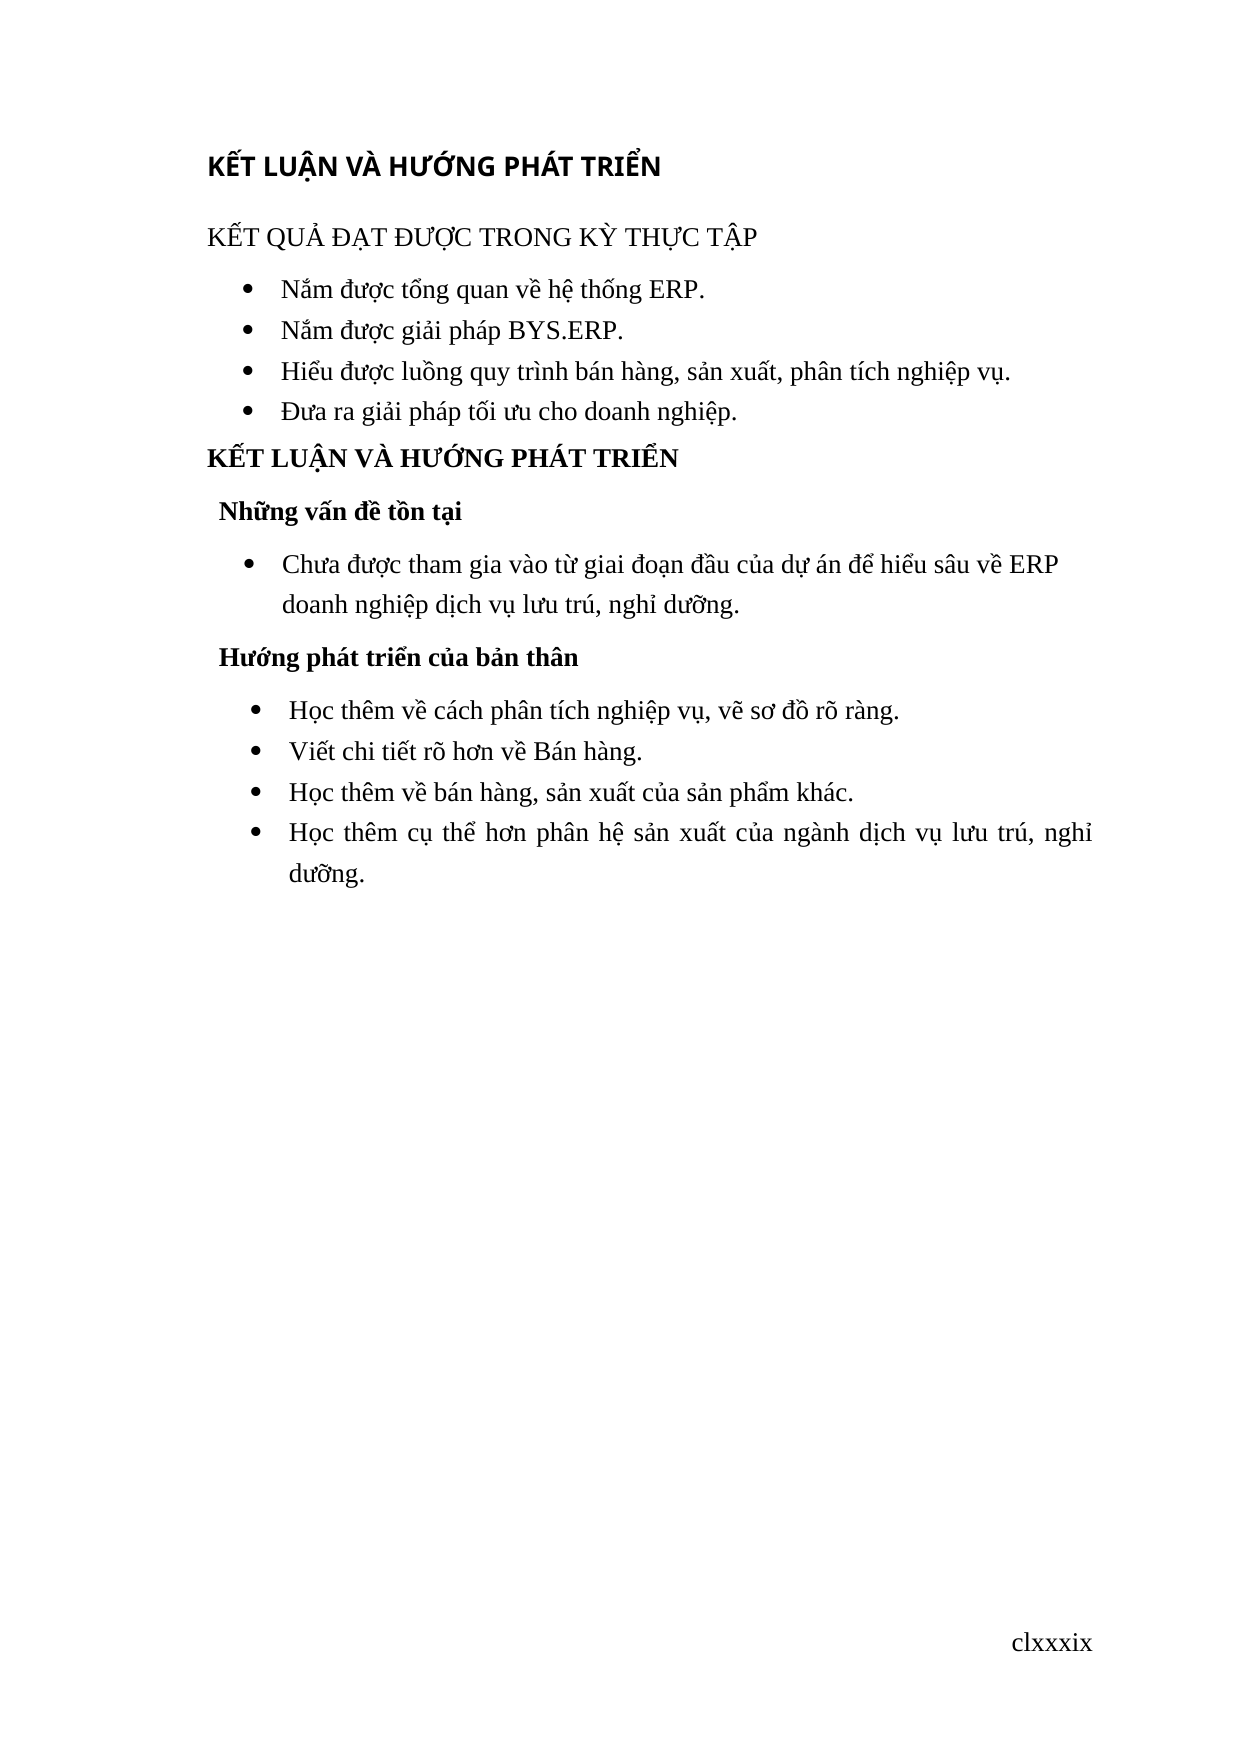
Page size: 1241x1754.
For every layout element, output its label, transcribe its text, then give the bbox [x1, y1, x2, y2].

subtitle KẾT LUẬN VÀ HƯỚNG PHÁT TRIỂN [207, 442, 1092, 473]
subtitle KẾT LUẬN VÀ HƯỚNG PHÁT TRIỂN [207, 148, 1092, 184]
list Nắm được giải pháp BYS.ERP. [243, 314, 1092, 345]
list Học thêm về cách phân tích nghiệp vụ, vẽ sơ đồ rõ ràng. [251, 694, 1092, 726]
list Chưa được tham gia vào từ giai đoạn đầu của dự án để hiểu sâu về ERP doanh nghiệp dịch vụ lưu trú, nghỉ dưỡng. [244, 548, 1092, 620]
list Đưa ra giải pháp tối ưu cho doanh nghiệp. [243, 395, 1092, 427]
subtitle KẾT QUẢ ĐẠT ĐƯỢC TRONG KỲ THỰC TẬP [207, 221, 1092, 252]
list Học thêm cụ thể hơn phân hệ sản xuất của ngành dịch vụ lưu trú, nghỉ dưỡng. [251, 816, 1092, 888]
list Nắm được tổng quan về hệ thống ERP. [243, 273, 1092, 305]
list Viết chi tiết rõ hơn về Bán hàng. [251, 735, 1092, 766]
list Học thêm về bán hàng, sản xuất của sản phẩm khác. [251, 776, 1092, 807]
subtitle Hướng phát triển của bản thân [218, 642, 1092, 673]
subtitle Những vấn đề tồn tại [218, 495, 1092, 526]
list Hiểu được luồng quy trình bán hàng, sản xuất, phân tích nghiệp vụ. [243, 355, 1092, 386]
